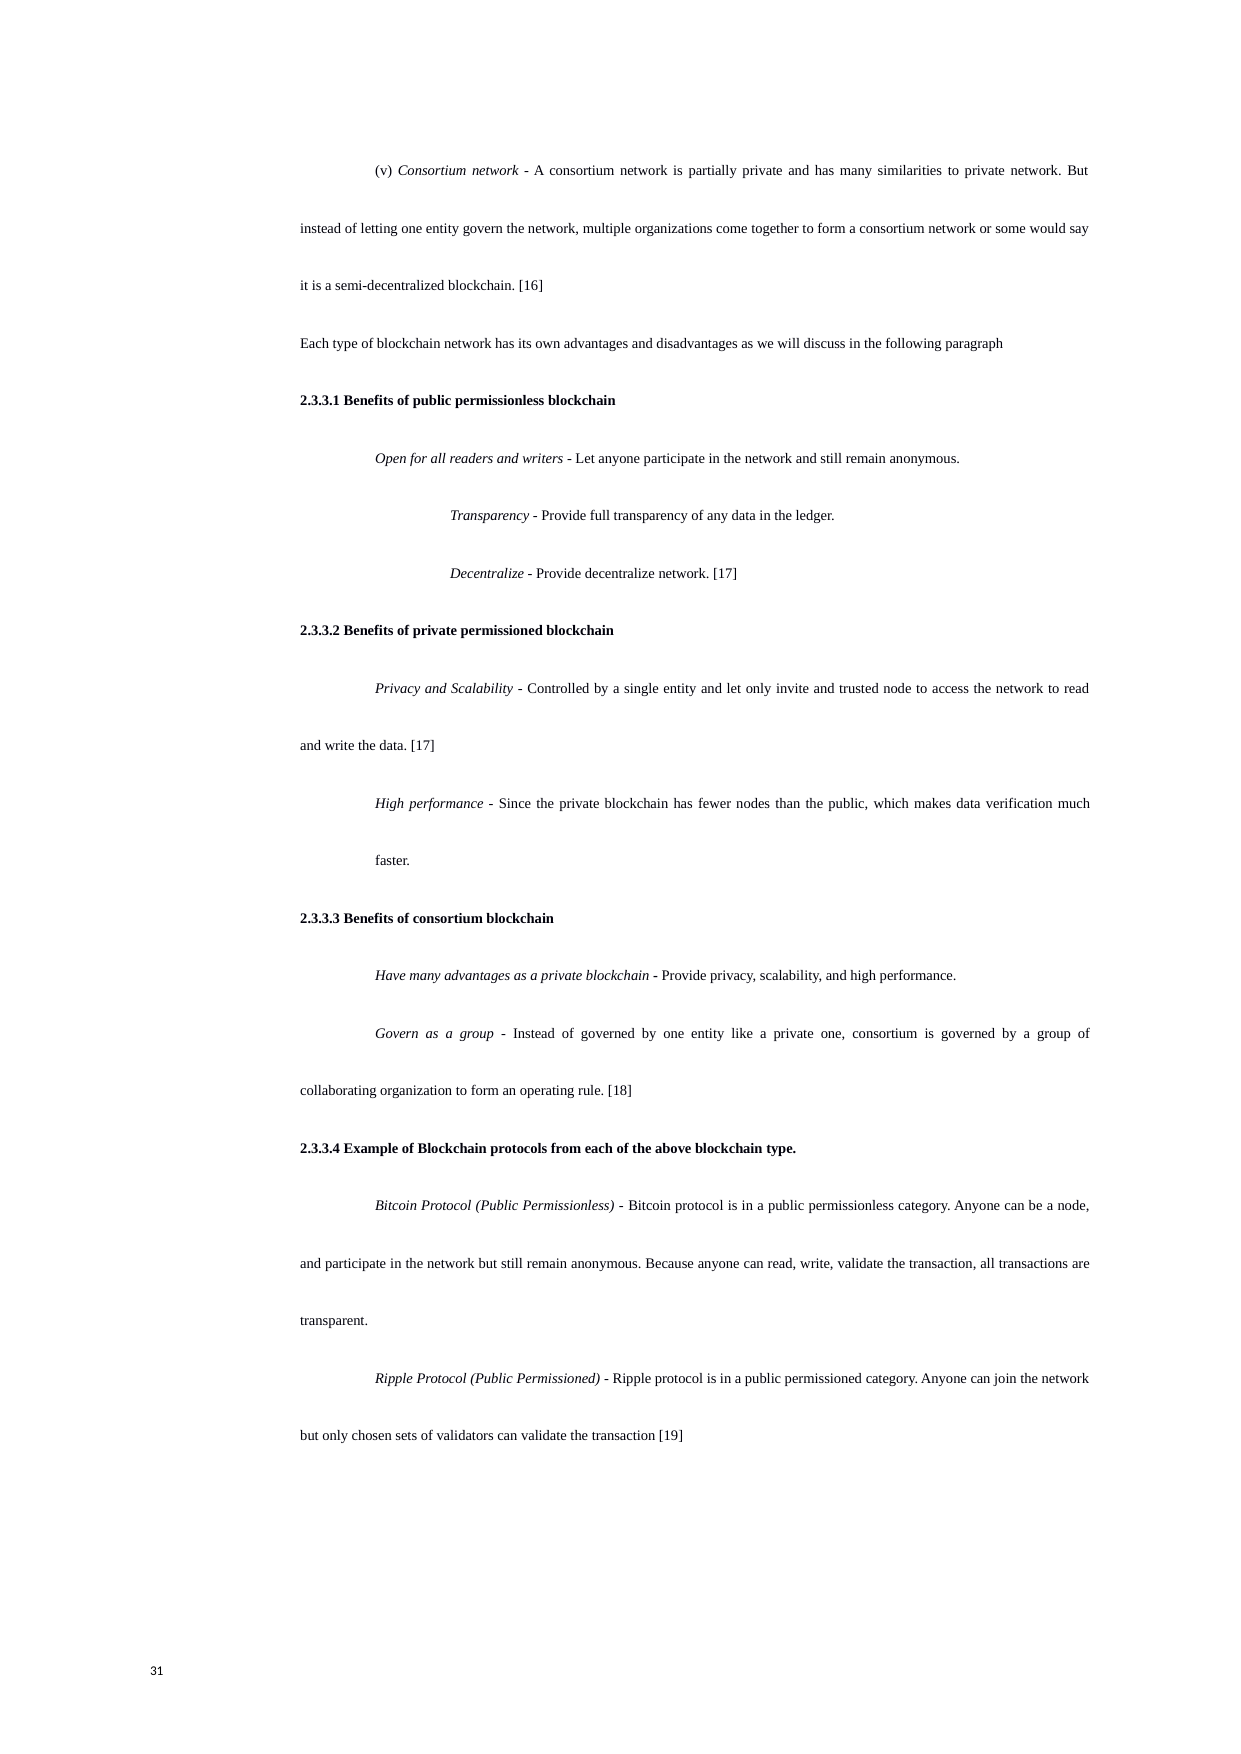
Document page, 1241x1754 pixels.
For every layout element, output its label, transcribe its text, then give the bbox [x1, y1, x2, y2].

text High performance - Since the private blockchain has fewer nodes than the public, which makes data verification much faster. [375, 782, 1090, 869]
text Open for all readers and writers - Let anyone participate in the network and still remain anonymous. [300, 437, 1090, 466]
text Bitcoin Protocol (Public Permissionless) - Bitcoin protocol is in a public permissionless category. Anyone can be a node, and participate in the network but still remain anonymous. Because anyone can read, write, validate the transaction, all transactions are transparent. [300, 1185, 1090, 1329]
text Ripple Protocol (Public Permissioned) - Ripple protocol is in a public permissioned category. Anyone can join the network but only chosen sets of validators can validate the transaction [19] [300, 1357, 1090, 1444]
text (v) Consortium network - A consortium network is partially private and has many similarities to private network. But instead of letting one entity govern the network, multiple organizations come together to form a consortium network or some would say it is a semi-decentralized blockchain. [16] [300, 150, 1090, 294]
text 2.3.3.4 Example of Blockchain protocols from each of the above blockchain type. [225, 1127, 1090, 1156]
text Transparency - Provide full transparency of any data in the ledger. [375, 495, 1090, 524]
text Have many advantages as a private blockchain - Provide privacy, scalability, and high performance. [300, 955, 1090, 984]
text Decentralize - Provide decentralize network. [17] [375, 552, 1090, 581]
text 2.3.3.1 Benefits of public permissionless blockchain [225, 380, 1090, 409]
text Govern as a group - Instead of governed by one entity like a private one, consortium is governed by a group of collaborating organization to form an operating rule. [18] [300, 1012, 1090, 1099]
text 2.3.3.2 Benefits of private permissioned blockchain [225, 610, 1090, 639]
text Privacy and Scalability - Controlled by a single entity and let only invite and trusted node to access the network to read and write the data. [17] [300, 667, 1090, 754]
text Each type of blockchain network has its own advantages and disadvantages as we will discuss in the following paragraph [225, 322, 1090, 351]
text 2.3.3.3 Benefits of consortium blockchain [225, 897, 1090, 926]
